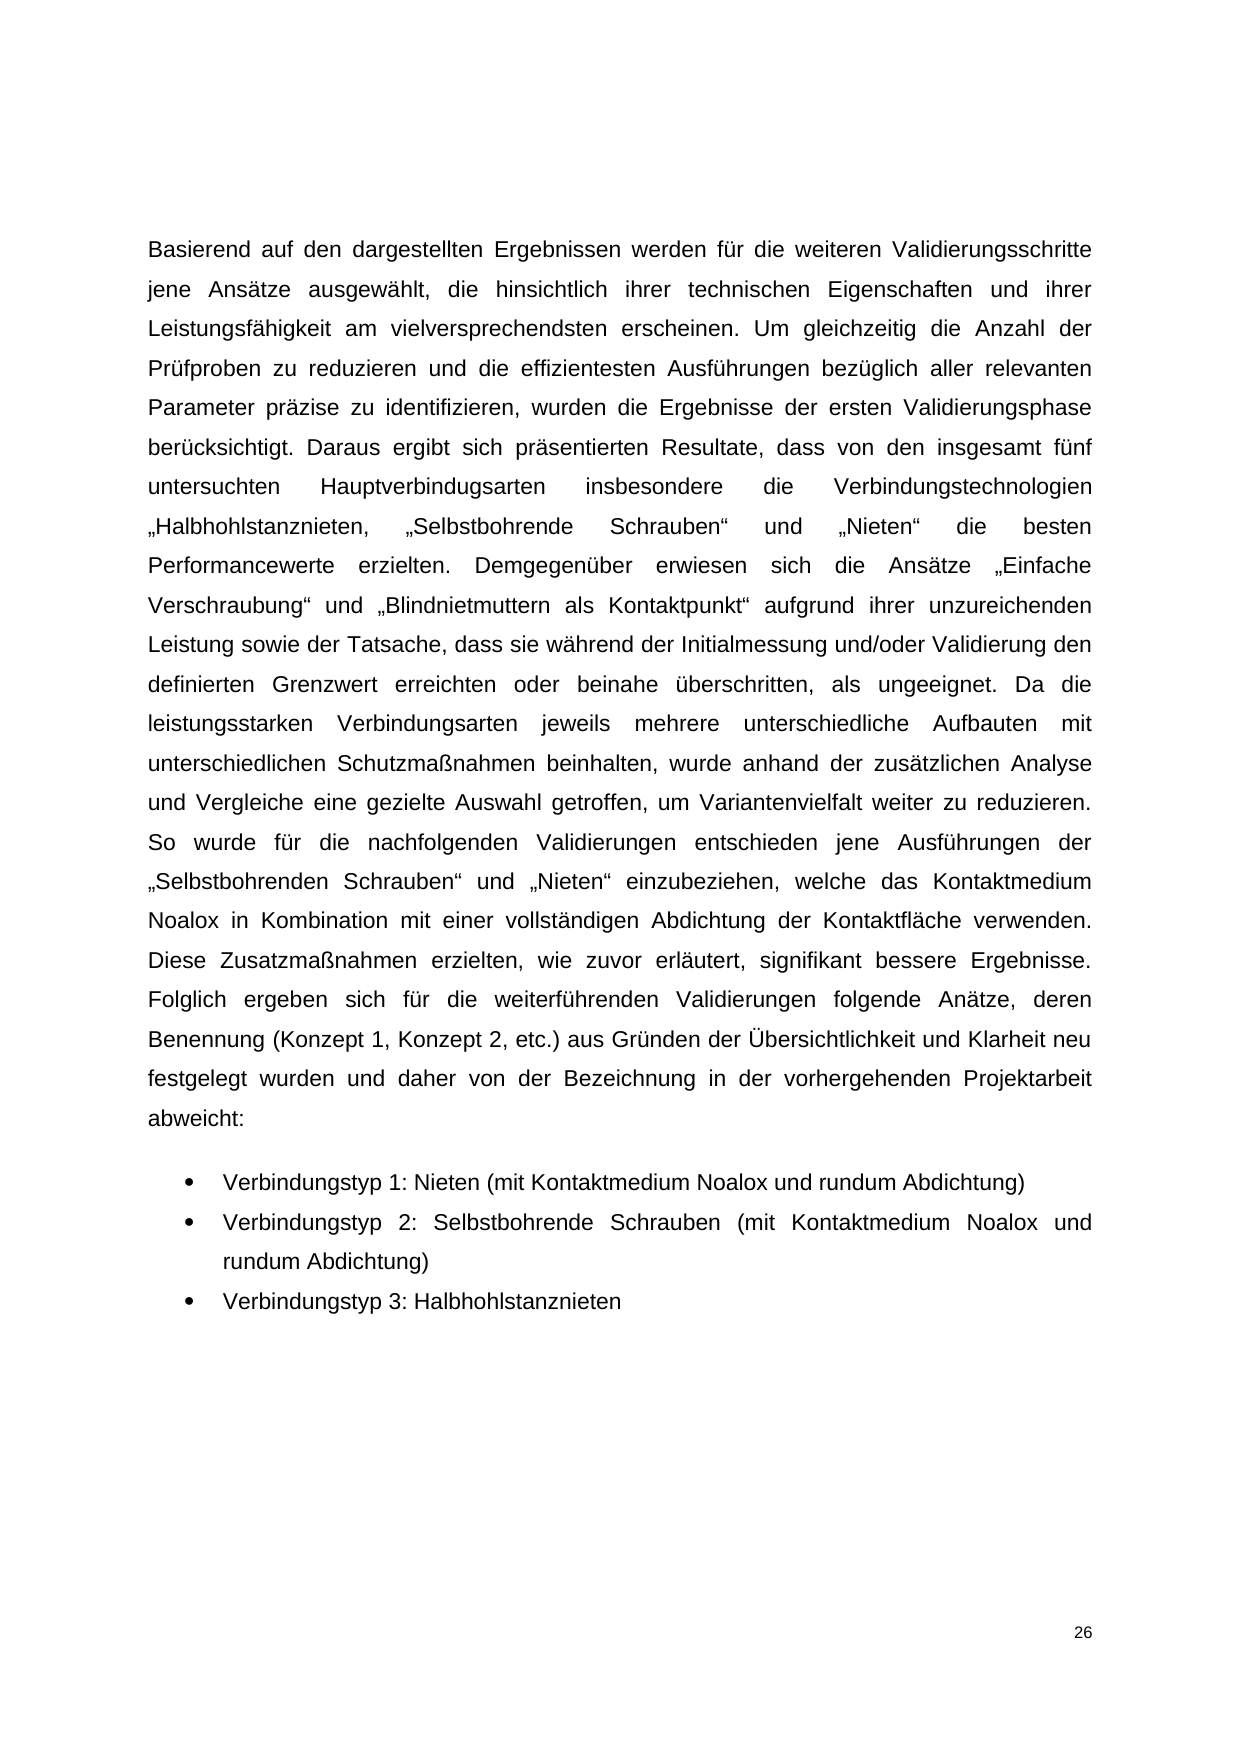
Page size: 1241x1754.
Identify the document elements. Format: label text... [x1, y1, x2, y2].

list Verbindungstyp 2: Selbstbohrende Schrauben (mit Kontaktmedium Noalox und rundum Abdichtung) [185, 1209, 1092, 1274]
text Basierend auf den dargestellten Ergebnissen werden für die weiteren Validierungsschritte jene Ansätze ausgewählt, die hinsichtlich ihrer technischen Eigenschaften und ihrer Leistungsfähigkeit am vielversprechendsten erscheinen. Um gleichzeitig die Anzahl der Prüfproben zu reduzieren und die effizientesten Ausführungen bezüglich aller relevanten Parameter präzise zu identifizieren, wurden die Ergebnisse der ersten Validierungsphase berücksichtigt. Daraus ergibt sich präsentierten Resultate, dass von den insgesamt fünf untersuchten Hauptverbindugsarten insbesondere die Verbindungstechnologien „Halbhohlstanznieten, „Selbstbohrende Schrauben“ und „Nieten“ die besten Performancewerte erzielten. Demgegenüber erwiesen sich die Ansätze „Einfache Verschraubung“ und „Blindnietmuttern als Kontaktpunkt“ aufgrund ihrer unzureichenden Leistung sowie der Tatsache, dass sie während der Initialmessung und/oder Validierung den definierten Grenzwert erreichten oder beinahe überschritten, als ungeeignet. Da die leistungsstarken Verbindungsarten jeweils mehrere unterschiedliche Aufbauten mit unterschiedlichen Schutzmaßnahmen beinhalten, wurde anhand der zusätzlichen Analyse und Vergleiche eine gezielte Auswahl getroffen, um Variantenvielfalt weiter zu reduzieren. So wurde für die nachfolgenden Validierungen entschieden jene Ausführungen der „Selbstbohrenden Schrauben“ und „Nieten“ einzubeziehen, welche das Kontaktmedium Noalox in Kombination mit einer vollständigen Abdichtung der Kontaktfläche verwenden. Diese Zusatzmaßnahmen erzielten, wie zuvor erläutert, signifikant bessere Ergebnisse. Folglich ergeben sich für die weiterführenden Validierungen folgende Anätze, deren Benennung (Konzept 1, Konzept 2, etc.) aus Gründen der Übersichtlichkeit und Klarheit neu festgelegt wurden und daher von der Bezeichnung in der vorhergehenden Projektarbeit abweicht: [148, 236, 1092, 1131]
list Verbindungstyp 1: Nieten (mit Kontaktmedium Noalox und rundum Abdichtung) [185, 1169, 1092, 1196]
list Verbindungstyp 3: Halbhohlstanznieten [185, 1288, 1092, 1314]
